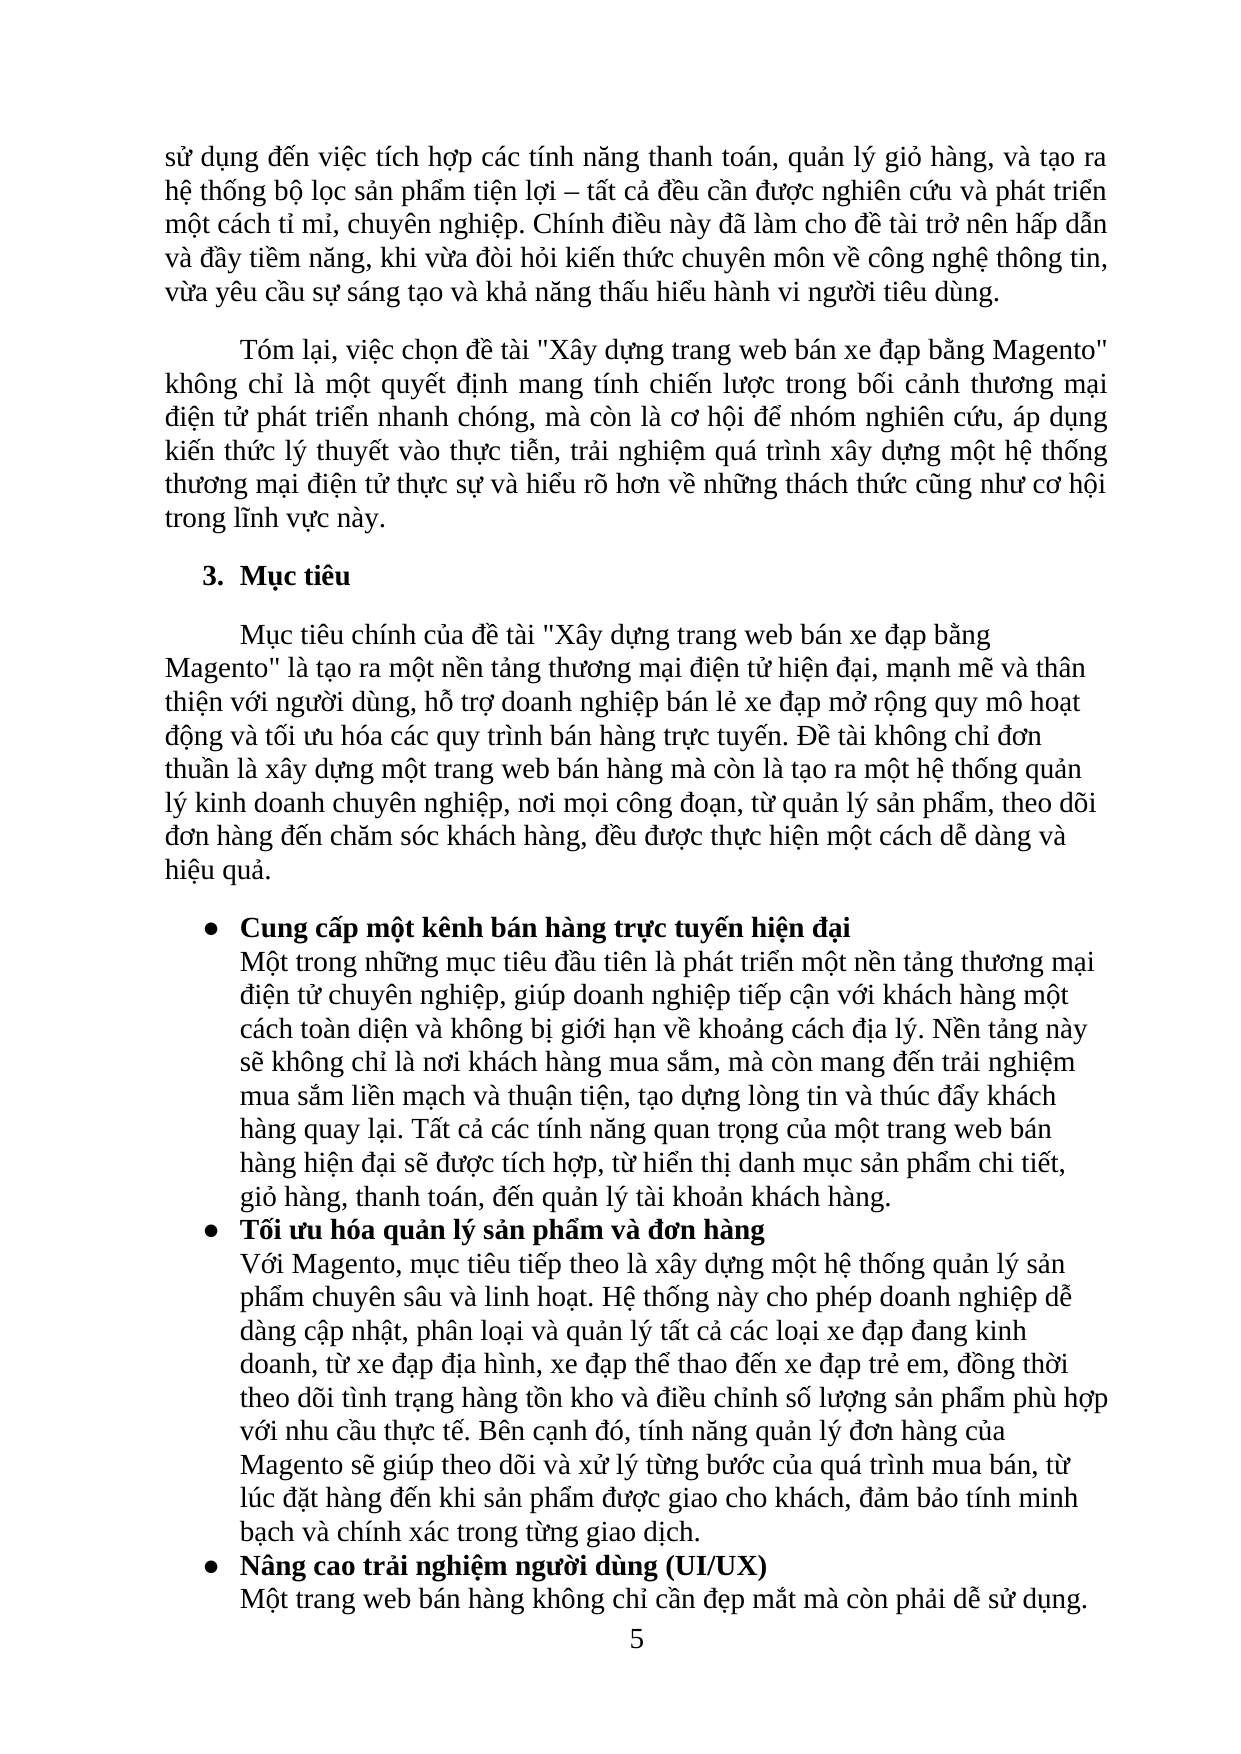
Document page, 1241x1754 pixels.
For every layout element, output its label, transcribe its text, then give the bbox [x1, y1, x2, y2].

subtitle Mục tiêu [202, 558, 1108, 592]
text Mục tiêu chính của đề tài "Xây dựng trang web bán xe đạp bằng Magento" là tạo ra một nền tảng thương mại điện tử hiện đại, mạnh mẽ và thân thiện với người dùng, hỗ trợ doanh nghiệp bán lẻ xe đạp mở rộng quy mô hoạt động và tối ưu hóa các quy trình bán hàng trực tuyến. Đề tài không chỉ đơn thuần là xây dựng một trang web bán hàng mà còn là tạo ra một hệ thống quản lý kinh doanh chuyên nghiệp, nơi mọi công đoạn, từ quản lý sản phẩm, theo dõi đơn hàng đến chăm sóc khách hàng, đều được thực hiện một cách dễ dàng và hiệu quả. [164, 617, 1108, 885]
text Tóm lại, việc chọn đề tài "Xây dựng trang web bán xe đạp bằng Magento" không chỉ là một quyết định mang tính chiến lược trong bối cảnh thương mại điện tử phát triển nhanh chóng, mà còn là cơ hội để nhóm nghiên cứu, áp dụng kiến thức lý thuyết vào thực tiễn, trải nghiệm quá trình xây dựng một hệ thống thương mại điện tử thực sự và hiểu rõ hơn về những thách thức cũng như cơ hội trong lĩnh vực này. [164, 332, 1108, 533]
list Cung cấp một kênh bán hàng trực tuyến hiện đại Một trong những mục tiêu đầu tiên là phát triển một nền tảng thương mại điện tử chuyên nghiệp, giúp doanh nghiệp tiếp cận với khách hàng một cách toàn diện và không bị giới hạn về khoảng cách địa lý. Nền tảng này sẽ không chỉ là nơi khách hàng mua sắm, mà còn mang đến trải nghiệm mua sắm liền mạch và thuận tiện, tạo dựng lòng tin và thúc đẩy khách hàng quay lại. Tất cả các tính năng quan trọng của một trang web bán hàng hiện đại sẽ được tích hợp, từ hiển thị danh mục sản phẩm chi tiết, giỏ hàng, thanh toán, đến quản lý tài khoản khách hàng. [202, 910, 1108, 1212]
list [202, 1548, 1108, 1615]
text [164, 139, 1108, 307]
list Tối ưu hóa quản lý sản phẩm và đơn hàng Với Magento, mục tiêu tiếp theo là xây dựng một hệ thống quản lý sản phẩm chuyên sâu và linh hoạt. Hệ thống này cho phép doanh nghiệp dễ dàng cập nhật, phân loại và quản lý tất cả các loại xe đạp đang kinh doanh, từ xe đạp địa hình, xe đạp thể thao đến xe đạp trẻ em, đồng thời theo dõi tình trạng hàng tồn kho và điều chỉnh số lượng sản phẩm phù hợp với nhu cầu thực tế. Bên cạnh đó, tính năng quản lý đơn hàng của Magento sẽ giúp theo dõi và xử lý từng bước của quá trình mua bán, từ lúc đặt hàng đến khi sản phẩm được giao cho khách, đảm bảo tính minh bạch và chính xác trong từng giao dịch. [202, 1212, 1108, 1548]
